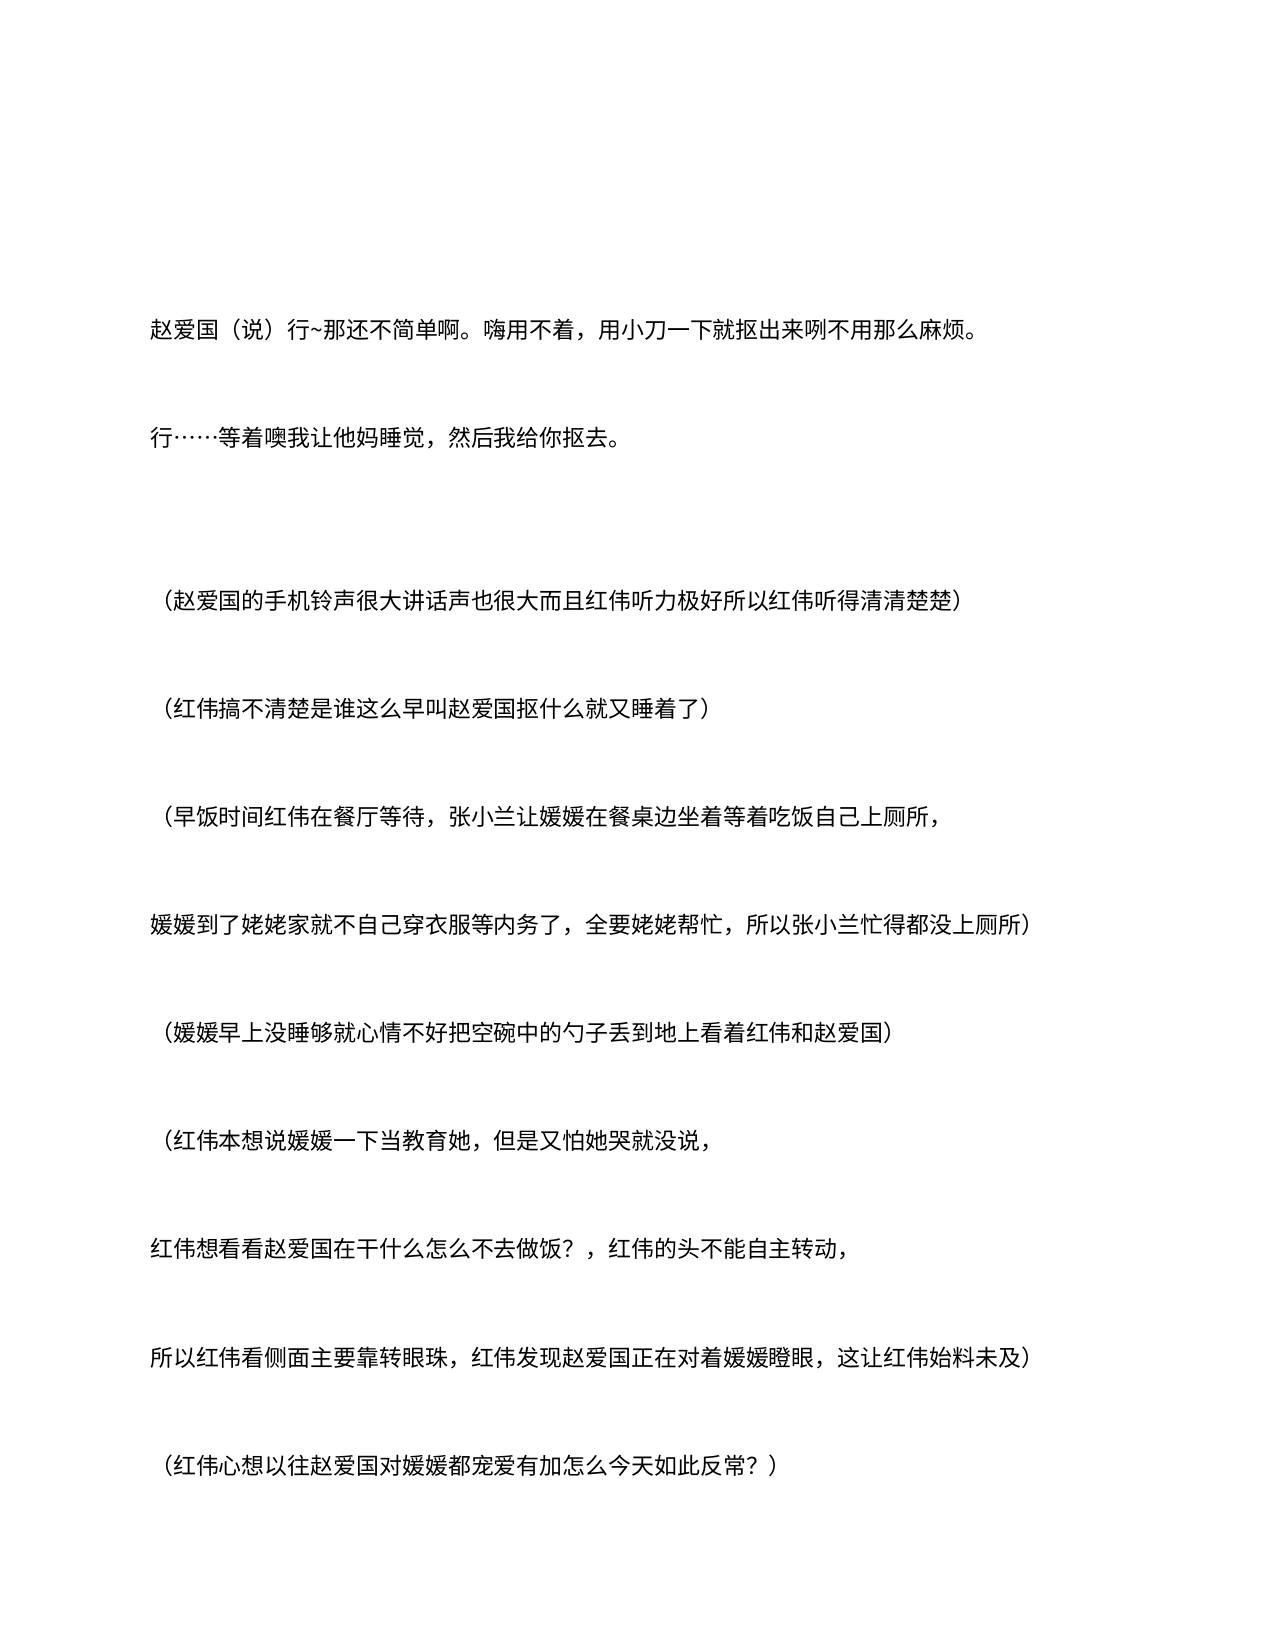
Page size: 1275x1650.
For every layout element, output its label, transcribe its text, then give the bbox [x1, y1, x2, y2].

text 赵爱国（说）行~那还不简单啊。嗨用不着，用小刀一下就抠出来咧不用那么麻烦。 [150, 312, 1125, 345]
text 红伟想看看赵爱国在干什么怎么不去做饭？，红伟的头不能自主转动， [150, 1231, 1125, 1264]
text （早饭时间红伟在餐厅等待，张小兰让媛媛在餐桌边坐着等着吃饭自己上厕所， [150, 799, 1125, 832]
text 所以红伟看侧面主要靠转眼珠，红伟发现赵爱国正在对着媛媛瞪眼，这让红伟始料未及） [150, 1339, 1125, 1373]
text 行……等着噢我让他妈睡觉，然后我给你抠去。 [150, 420, 1125, 453]
text （红伟本想说媛媛一下当教育她，但是又怕她哭就没说， [150, 1123, 1125, 1156]
text （红伟心想以往赵爱国对媛媛都宠爱有加怎么今天如此反常？） [150, 1447, 1125, 1481]
text （红伟搞不清楚是谁这么早叫赵爱国抠什么就又睡着了） [150, 691, 1125, 724]
text （赵爱国的手机铃声很大讲话声也很大而且红伟听力极好所以红伟听得清清楚楚） [150, 582, 1125, 616]
text （媛媛早上没睡够就心情不好把空碗中的勺子丢到地上看着红伟和赵爱国） [150, 1015, 1125, 1048]
text 媛媛到了姥姥家就不自己穿衣服等内务了，全要姥姥帮忙，所以张小兰忙得都没上厕所） [150, 907, 1125, 940]
